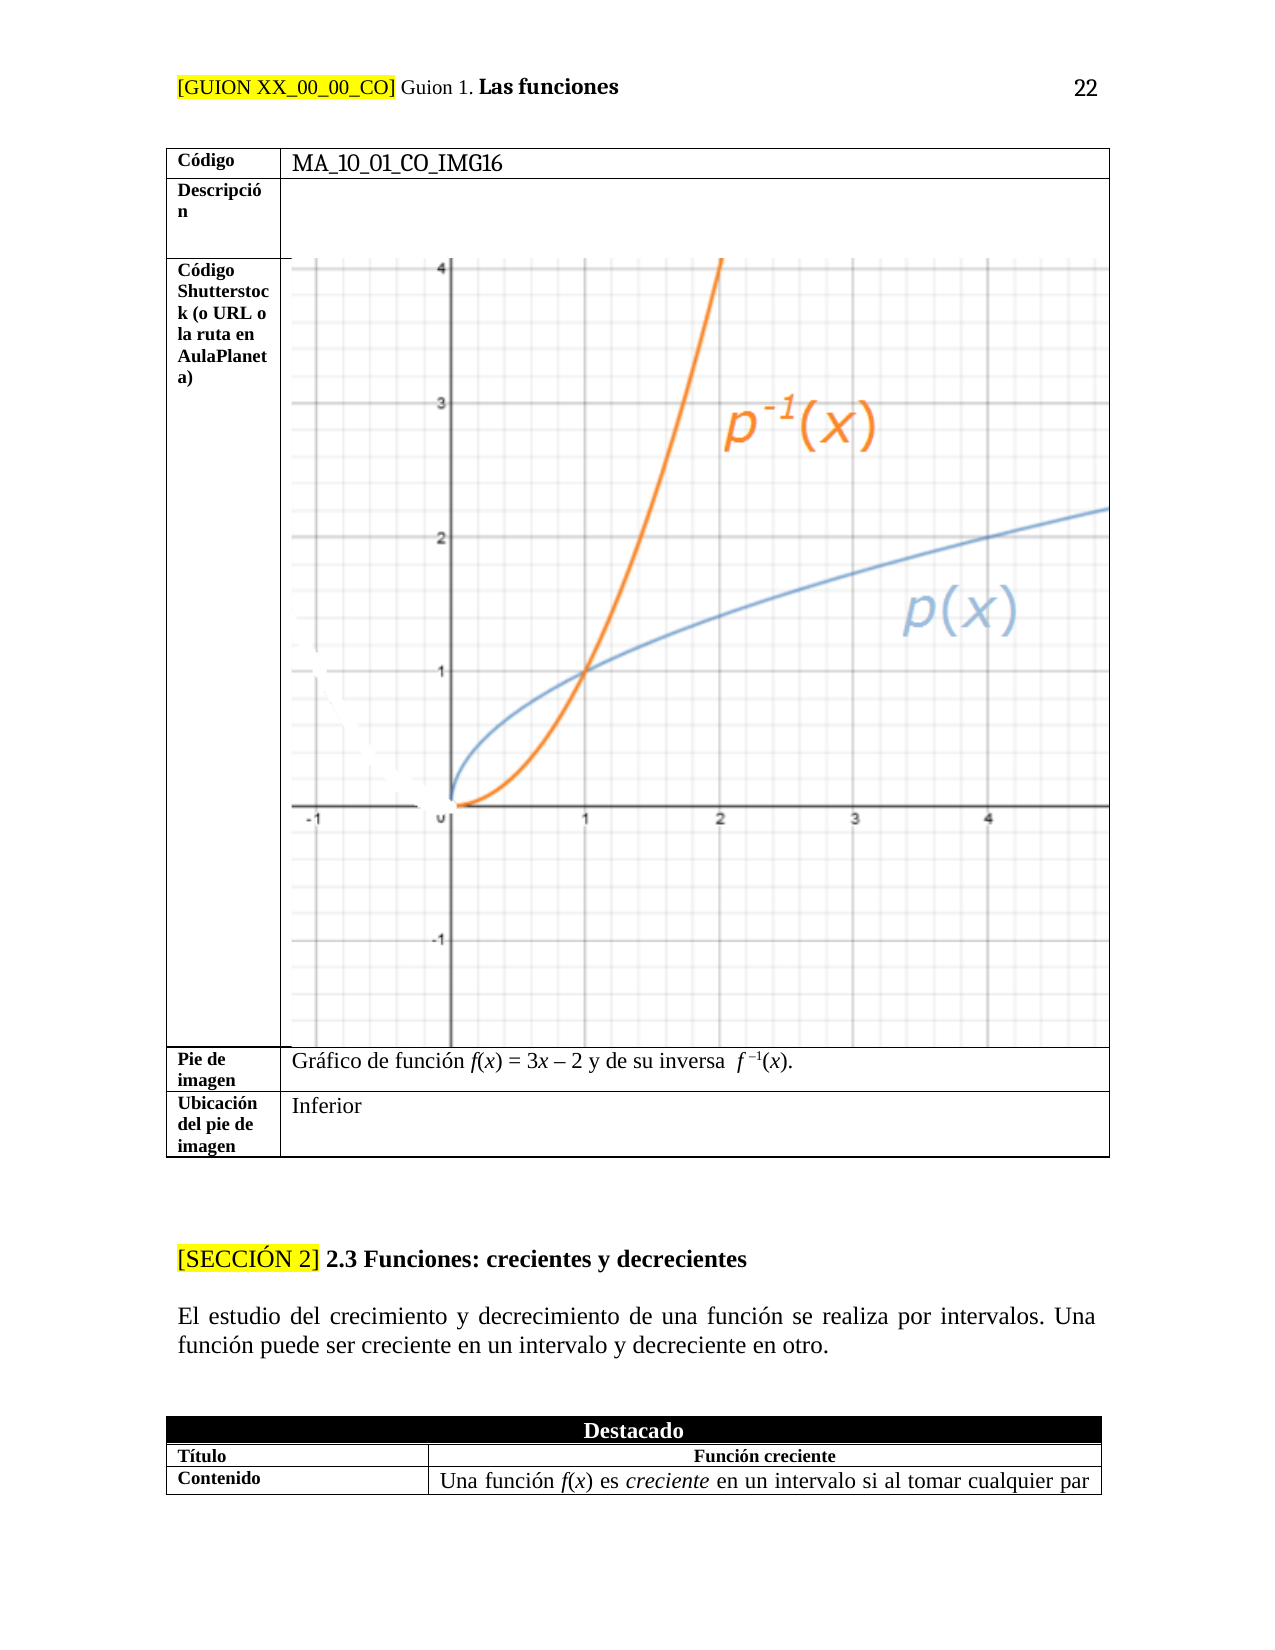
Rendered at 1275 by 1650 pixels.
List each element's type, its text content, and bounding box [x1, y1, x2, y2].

text El estudio del crecimiento y decrecimiento de una función se realiza por intervalos. Una función puede ser creciente en un intervalo y decreciente en otro. [177, 1301, 1098, 1359]
table_cell [281, 179, 1109, 257]
table_cell Gráfico de función f(x) = 3x – 2 y de su inversa f –1(x). [281, 1048, 1109, 1091]
table_cell Título [167, 1445, 428, 1466]
table_cell Código [167, 149, 280, 177]
table_header Destacado [167, 1417, 1101, 1443]
table_cell Contenido [167, 1467, 428, 1493]
table_cell [281, 259, 291, 1046]
table_cell MA_10_01_CO_IMG16 [281, 149, 1109, 177]
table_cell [429, 1467, 1101, 1493]
table_cell Inferior [281, 1092, 1109, 1156]
table_cell Ubicación del pie de imagen [167, 1092, 280, 1156]
picture [291, 258, 1109, 1047]
text [SECCIÓN 2] 2.3 Funciones: crecientes y decrecientes [319, 1244, 1098, 1272]
table_cell Descripción [167, 179, 280, 257]
table_cell Función creciente [429, 1445, 1101, 1466]
table_cell Código Shutterstock (o URL o la ruta en AulaPlaneta) [167, 259, 280, 1046]
table_cell Pie de imagen [167, 1048, 280, 1091]
